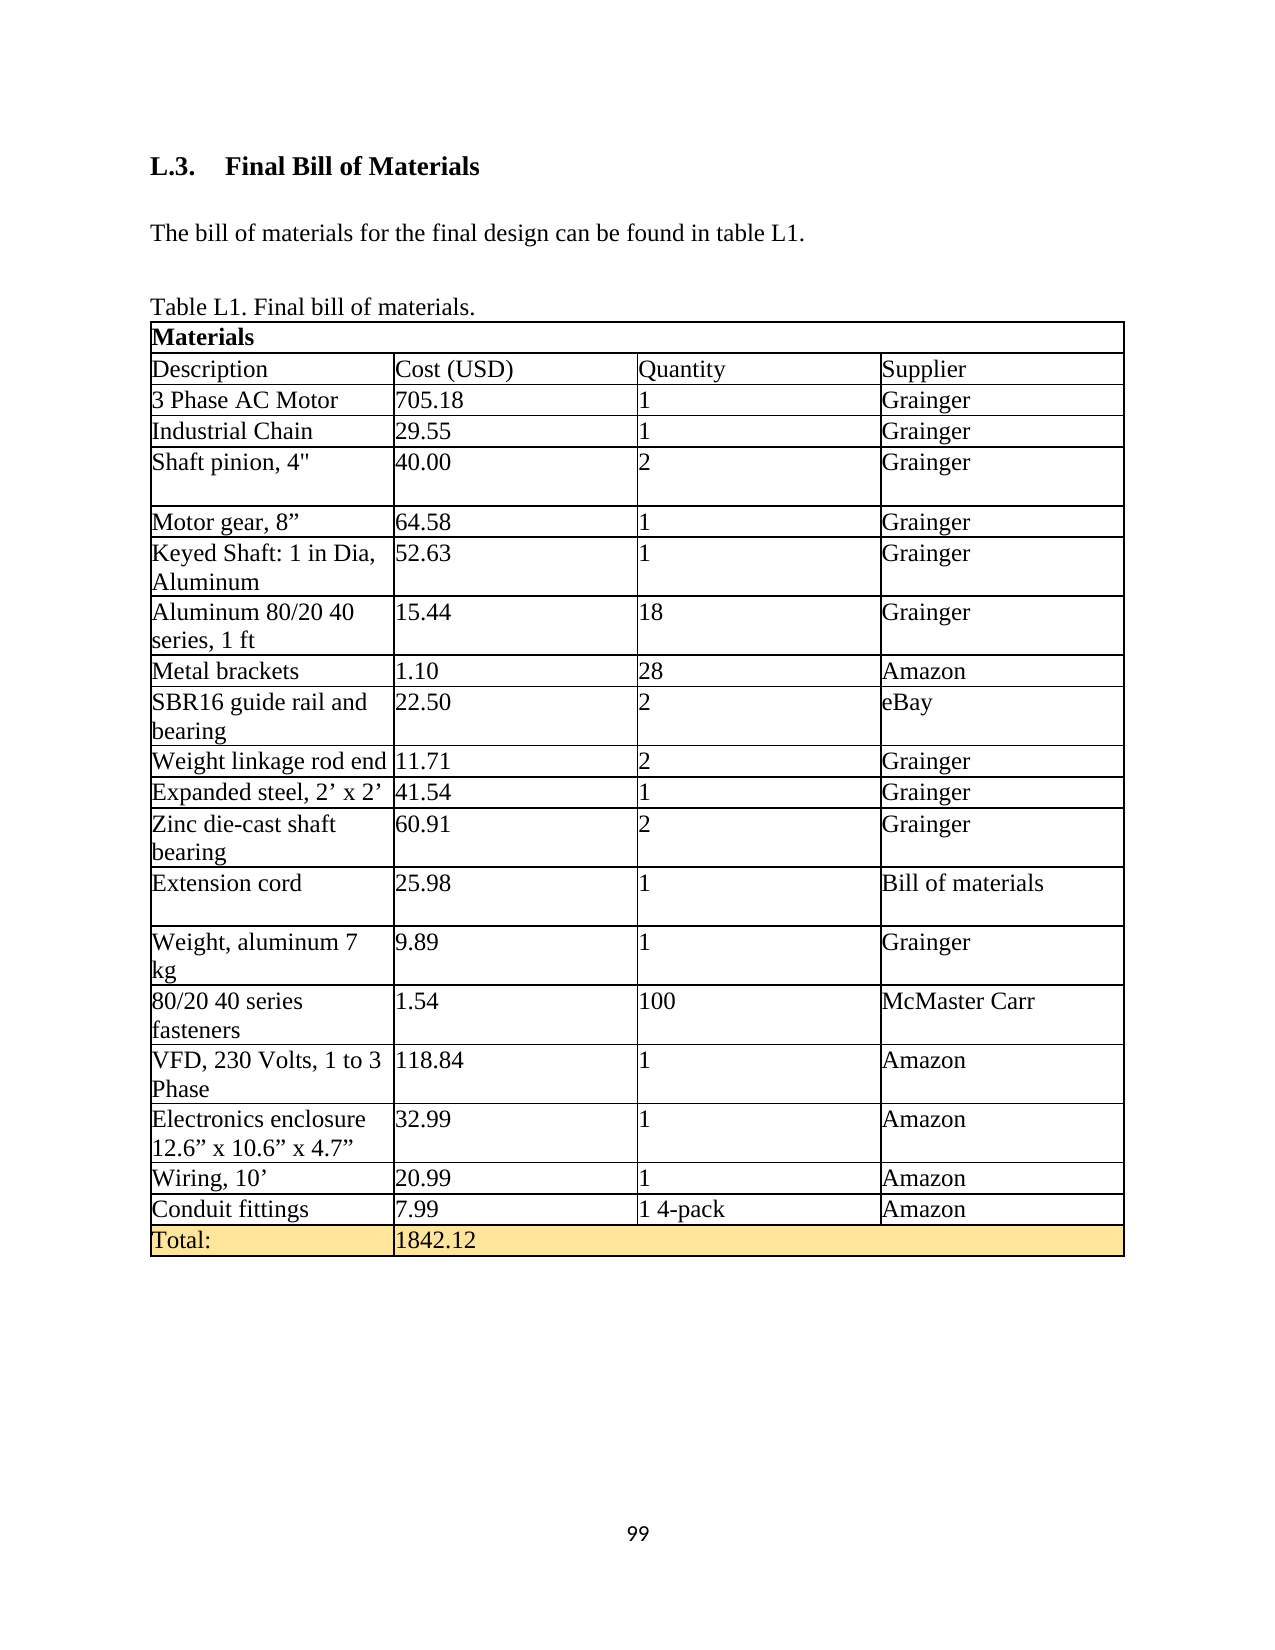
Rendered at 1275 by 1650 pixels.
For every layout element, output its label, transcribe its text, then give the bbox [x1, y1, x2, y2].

table_cell Grainger [882, 416, 1123, 446]
table_cell Extension cord [152, 868, 393, 925]
table_cell Amazon [882, 1195, 1123, 1224]
table_cell Total: [152, 1226, 393, 1255]
table_cell 100 [638, 986, 880, 1043]
table_cell 2 [638, 687, 880, 745]
table_cell 1 [638, 1163, 880, 1193]
table_cell 1 [638, 778, 880, 807]
table_cell Expanded steel, 2’ x 2’ [152, 778, 393, 807]
table_cell Grainger [882, 448, 1123, 505]
table_cell 80/20 40 series fasteners [152, 986, 393, 1043]
table_cell Quantity [638, 354, 880, 383]
table_header Materials [152, 323, 1123, 352]
table_cell 1.10 [395, 656, 637, 686]
table_cell Metal brackets [152, 656, 393, 686]
table_cell 25.98 [395, 868, 637, 925]
table_cell McMaster Carr [882, 986, 1123, 1043]
table_cell Keyed Shaft: 1 in Dia, Aluminum [152, 538, 393, 595]
table_cell Grainger [882, 385, 1123, 415]
table_cell Grainger [882, 778, 1123, 807]
table_cell 29.55 [395, 416, 637, 446]
table_cell 3 Phase AC Motor [152, 385, 393, 415]
table_cell eBay [882, 687, 1123, 745]
subtitle L.3. Final Bill of Materials [150, 150, 1125, 181]
table_cell 41.54 [395, 778, 637, 807]
table_cell 20.99 [395, 1163, 637, 1193]
table_cell 1 4-pack [638, 1195, 880, 1224]
table_cell Amazon [882, 1045, 1123, 1102]
table_cell Grainger [882, 809, 1123, 866]
table_cell Supplier [882, 354, 1123, 383]
table_cell Shaft pinion, 4" [152, 448, 393, 505]
table_cell 2 [638, 746, 880, 776]
table_cell 2 [638, 448, 880, 505]
table_cell Grainger [882, 927, 1123, 984]
table_cell Amazon [882, 656, 1123, 686]
table_cell 11.71 [395, 746, 637, 776]
table_cell 9.89 [395, 927, 637, 984]
table_cell 64.58 [395, 507, 637, 536]
table_cell Amazon [882, 1104, 1123, 1162]
table_cell 60.91 [395, 809, 637, 866]
table_cell 18 [638, 597, 880, 654]
table_cell 32.99 [395, 1104, 637, 1162]
table_cell 2 [638, 809, 880, 866]
table_cell 118.84 [395, 1045, 637, 1102]
table_cell 1 [638, 868, 880, 925]
table_cell VFD, 230 Volts, 1 to 3 Phase [152, 1045, 393, 1102]
table_cell 1 [638, 1045, 880, 1102]
text The bill of materials for the final design can be found in table L1. [150, 218, 1125, 247]
table_cell Grainger [882, 746, 1123, 776]
table_cell 7.99 [395, 1195, 637, 1224]
table_cell 1 [638, 385, 880, 415]
table_cell 1 [638, 416, 880, 446]
table_cell 28 [638, 656, 880, 686]
table_cell Cost (USD) [395, 354, 637, 383]
table_cell 705.18 [395, 385, 637, 415]
table_cell 1 [638, 507, 880, 536]
table_cell 1.54 [395, 986, 637, 1043]
table_cell Amazon [882, 1163, 1123, 1193]
table_cell Bill of materials [882, 868, 1123, 925]
table_cell Description [152, 354, 393, 383]
table_cell Electronics enclosure 12.6” x 10.6” x 4.7” [152, 1104, 393, 1162]
table_cell Weight, aluminum 7 kg [152, 927, 393, 984]
table_cell 1 [638, 538, 880, 595]
table_cell 40.00 [395, 448, 637, 505]
table_cell 52.63 [395, 538, 637, 595]
table_cell 15.44 [395, 597, 637, 654]
table_cell 1 [638, 1104, 880, 1162]
table_cell Wiring, 10’ [152, 1163, 393, 1193]
table_cell 1842.12 [395, 1226, 1123, 1255]
table_cell Grainger [882, 597, 1123, 654]
table_cell Grainger [882, 538, 1123, 595]
text Table L1. Final bill of materials. [150, 292, 1125, 321]
table_cell Zinc die-cast shaft bearing [152, 809, 393, 866]
table_cell 22.50 [395, 687, 637, 745]
table_cell Conduit fittings [152, 1195, 393, 1224]
table_cell Aluminum 80/20 40 series, 1 ft [152, 597, 393, 654]
table_cell Industrial Chain [152, 416, 393, 446]
table_cell SBR16 guide rail and bearing [152, 687, 393, 745]
table_cell Motor gear, 8” [152, 507, 393, 536]
table_cell Weight linkage rod end [152, 746, 393, 776]
table_cell 1 [638, 927, 880, 984]
table_cell Grainger [882, 507, 1123, 536]
